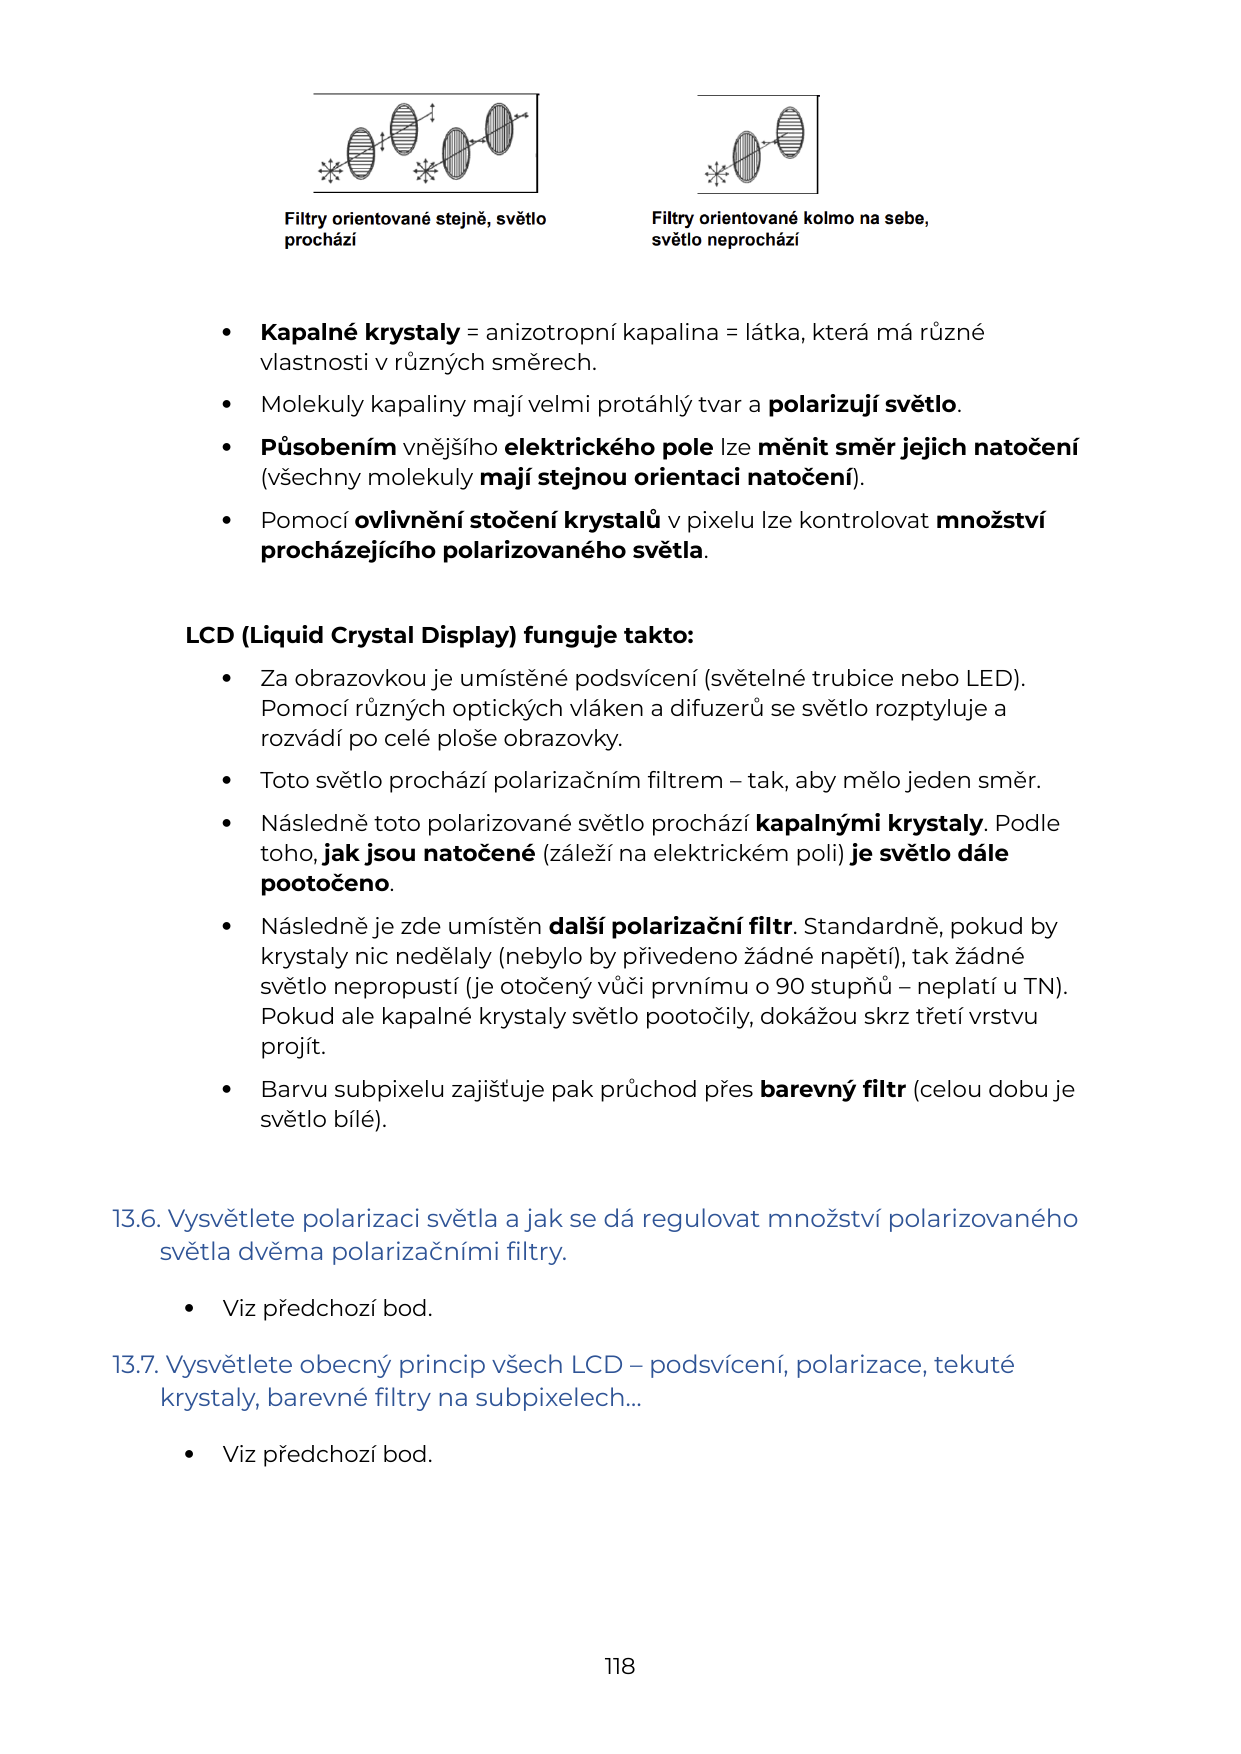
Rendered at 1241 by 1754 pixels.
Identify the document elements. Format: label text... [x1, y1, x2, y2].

text Vysvětlete polarizaci světla a jak se dá regulovat množství polarizovaného světla dvěma polarizačními filtry. [112, 1203, 1093, 1266]
list Kapalné krystaly = anizotropní kapalina = látka, která má různé vlastnosti v různých směrech. [223, 318, 1093, 376]
list Barvu subpixelu zajišťuje pak průchod přes barevný filtr (celou dobu je světlo bílé). [223, 1075, 1093, 1133]
list LCD (Liquid Crystal Display) funguje takto: [185, 621, 1093, 649]
picture [272, 76, 968, 255]
list Molekuly kapaliny mají velmi protáhlý tvar a polarizují světlo. [223, 391, 1093, 419]
list Za obrazovkou je umístěné podsvícení (světelné trubice nebo LED). Pomocí různých optických vláken a difuzerů se světlo rozptyluje a rozvádí po celé ploše obrazovky. [223, 664, 1093, 752]
list Následně je zde umístěn další polarizační filtr. Standardně, pokud by krystaly nic nedělaly (nebylo by přivedeno žádné napětí), tak žádné světlo nepropustí (je otočený vůči prvnímu o 90 stupňů – neplatí u TN). Pokud ale kapalné krystaly světlo pootočily, dokážou skrz třetí vrstvu projít. [223, 912, 1093, 1061]
list Působením vnějšího elektrického pole lze měnit směr jejich natočení (všechny molekuly mají stejnou orientaci natočení). [223, 433, 1093, 491]
list Toto světlo prochází polarizačním filtrem – tak, aby mělo jeden směr. [223, 767, 1093, 795]
list Následně toto polarizované světlo prochází kapalnými krystaly. Podle toho, jak jsou natočené (záleží na elektrickém poli) je světlo dále pootočeno. [223, 809, 1093, 897]
text Vysvětlete obecný princip všech LCD – podsvícení, polarizace, tekuté krystaly, barevné filtry na subpixelech… [112, 1349, 1093, 1412]
text Viz předchozí bod. [185, 1440, 1093, 1468]
list Pomocí ovlivnění stočení krystalů v pixelu lze kontrolovat množství procházejícího polarizovaného světla. [223, 506, 1093, 564]
text Viz předchozí bod. [185, 1294, 1093, 1322]
